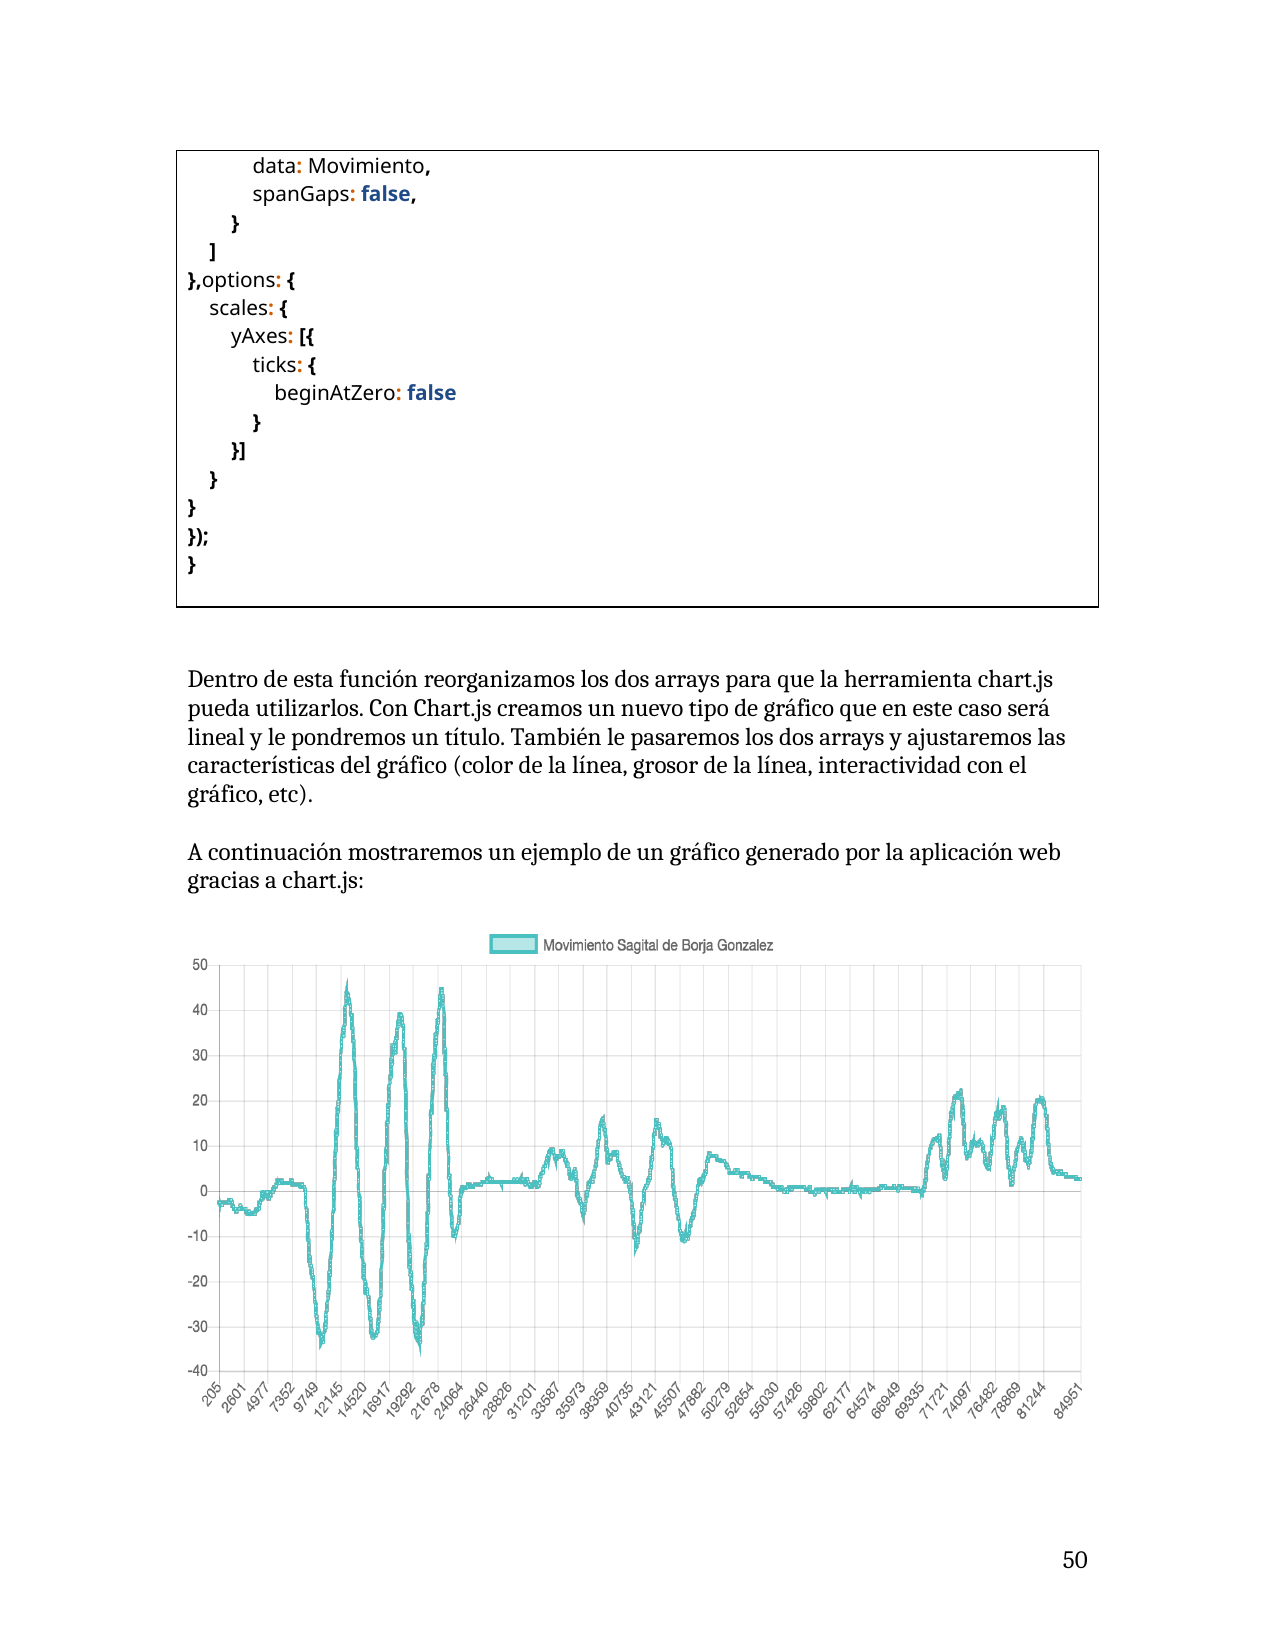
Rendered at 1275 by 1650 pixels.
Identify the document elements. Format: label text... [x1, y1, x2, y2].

text A continuación mostraremos un ejemplo de un gráfico generado por la aplicación web gracias a chart.js: [187, 837, 1087, 895]
picture [187, 923, 1088, 1440]
text Dentro de esta función reorganizamos los dos arrays para que la herramienta chart.js pueda utilizarlos. Con Chart.js creamos un nuevo tipo de gráfico que en este caso será lineal y le pondremos un título. También le pasaremos los dos arrays y ajustaremos las características del gráfico (color de la línea, grosor de la línea, interactividad con el gráfico, etc). [187, 665, 1087, 809]
table_header [177, 151, 1098, 606]
